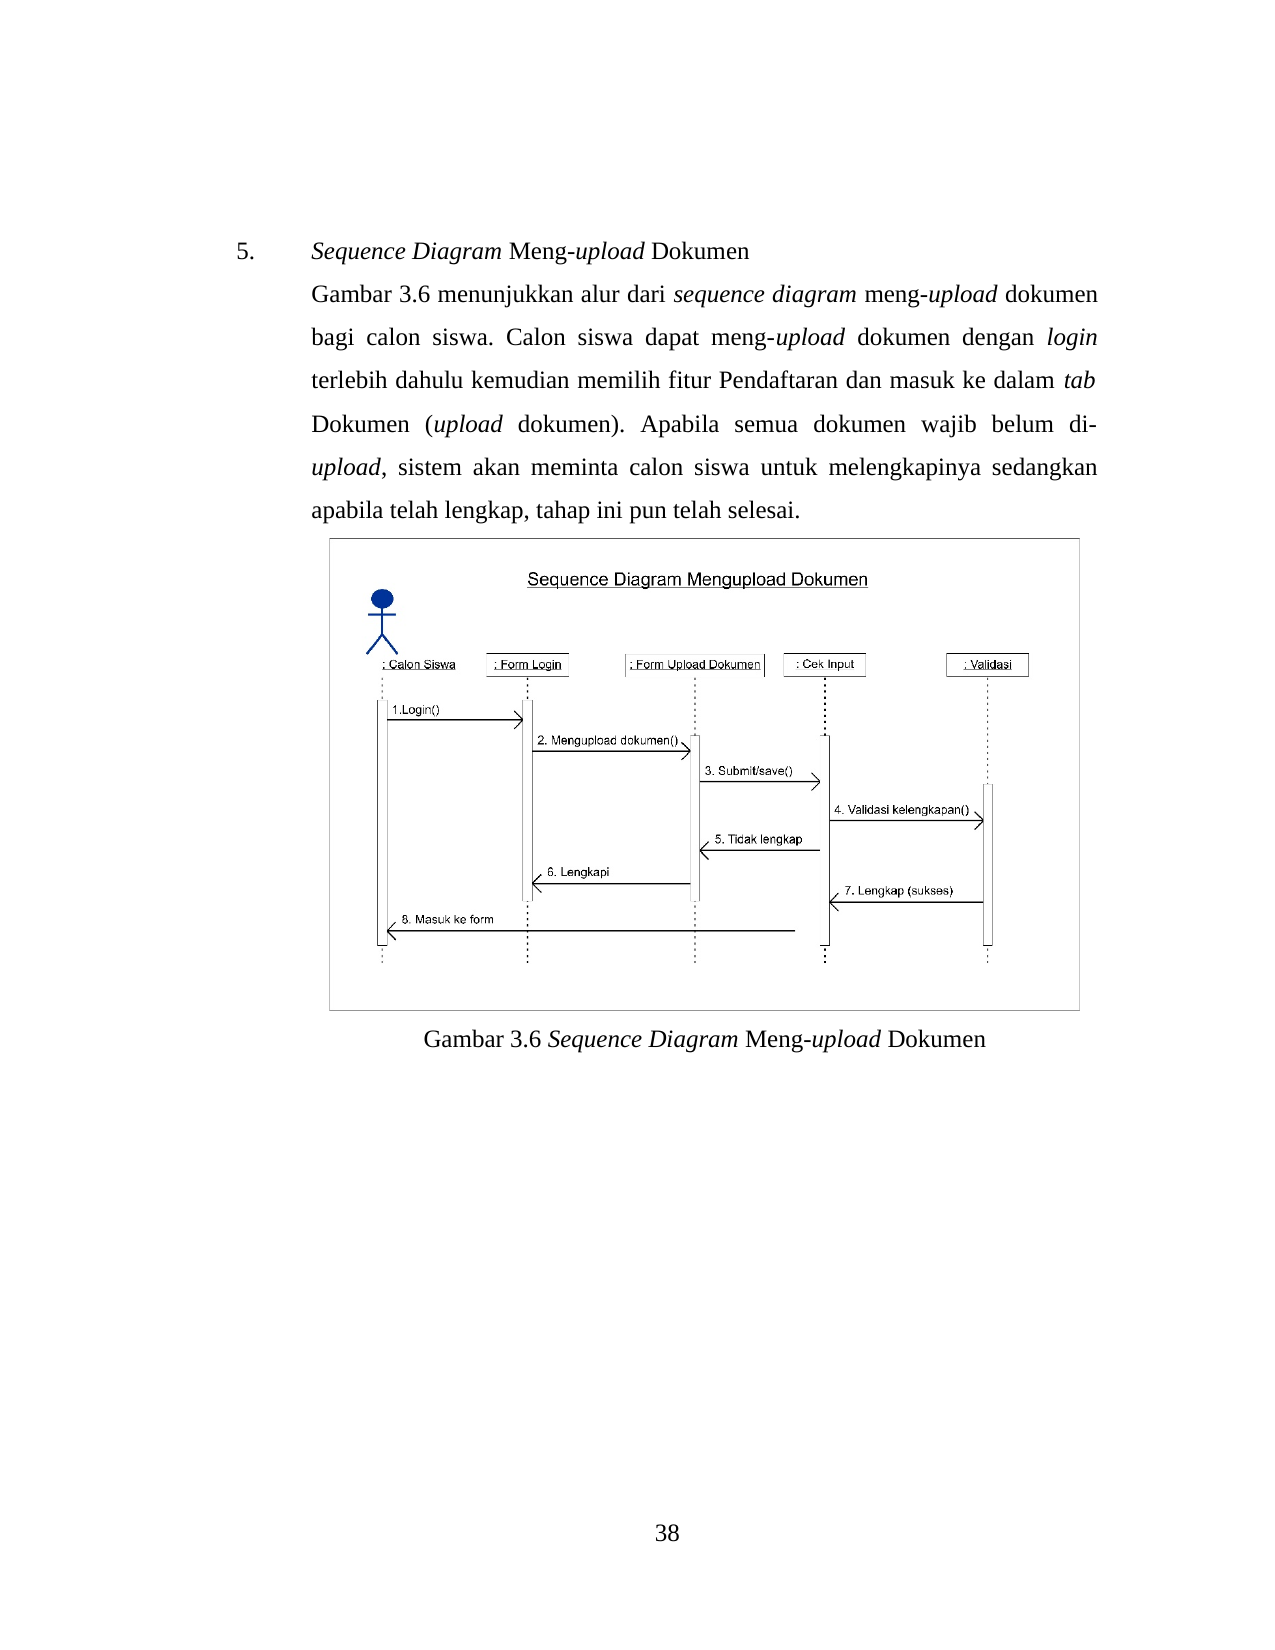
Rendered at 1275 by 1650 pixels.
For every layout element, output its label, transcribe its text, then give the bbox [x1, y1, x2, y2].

picture [329, 538, 1080, 1011]
list Gambar 3.6 Sequence Diagram Meng-upload Dokumen [311, 1024, 1098, 1053]
list Gambar 3.6 menunjukkan alur dari sequence diagram meng-upload dokumen bagi calon siswa. Calon siswa dapat meng-upload dokumen dengan login terlebih dahulu kemudian memilih fitur Pendaftaran dan masuk ke dalam tab Dokumen (upload dokumen). Apabila semua dokumen wajib belum di-upload, sistem akan meminta calon siswa untuk melengkapinya sedangkan apabila telah lengkap, tahap ini pun telah selesai. [311, 279, 1098, 524]
list Sequence Diagram Meng-upload Dokumen [236, 236, 1098, 265]
